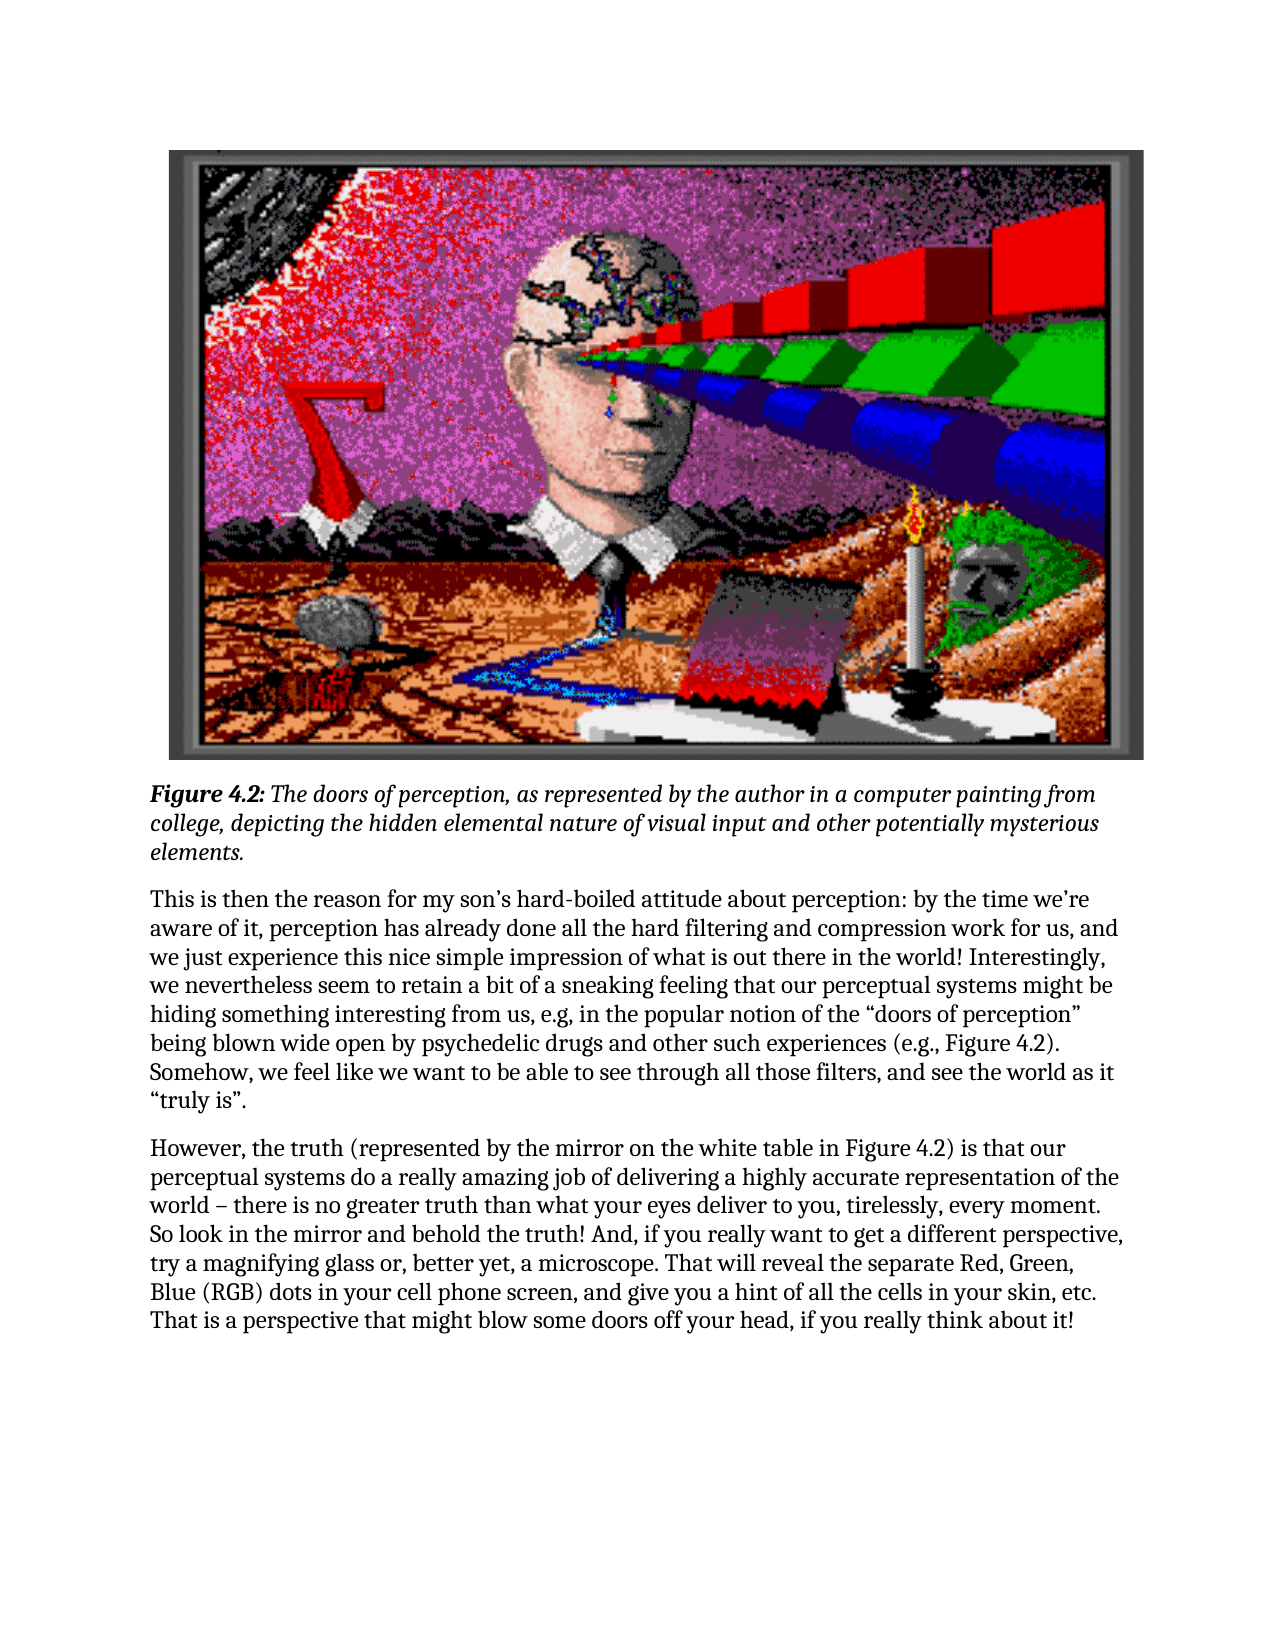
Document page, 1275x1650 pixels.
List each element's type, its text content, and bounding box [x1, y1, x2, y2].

picture [168, 150, 1144, 760]
text This is then the reason for my son’s hard-boiled attitude about perception: by the time we’re aware of it, perception has already done all the hard filtering and compression work for us, and we just experience this nice simple impression of what is out there in the world! Interestingly, we nevertheless seem to retain a bit of a sneaking feeling that our perceptual systems might be hiding something interesting from us, e.g, in the popular notion of the “doors of perception” being blown wide open by psychedelic drugs and other such experiences (e.g., Figure 4.2). Somehow, we feel like we want to be able to see through all those filters, and see the world as it “truly is”. [150, 885, 1125, 1115]
text However, the truth (represented by the mirror on the white table in Figure 4.2) is that our perceptual systems do a really amazing job of delivering a highly accurate representation of the world – there is no greater truth than what your eyes deliver to you, tirelessly, every moment. So look in the mirror and behold the truth! And, if you really want to get a different perspective, try a magnifying glass or, better yet, a microscope. That will reveal the separate Red, Green, Blue (RGB) dots in your cell phone screen, and give you a hint of all the cells in your skin, etc. That is a perspective that might blow some doors off your head, if you really think about it! [150, 1134, 1125, 1335]
text Figure 4.2: The doors of perception, as represented by the author in a computer painting from college, depicting the hidden elemental nature of visual input and other potentially mysterious elements. [150, 780, 1125, 866]
